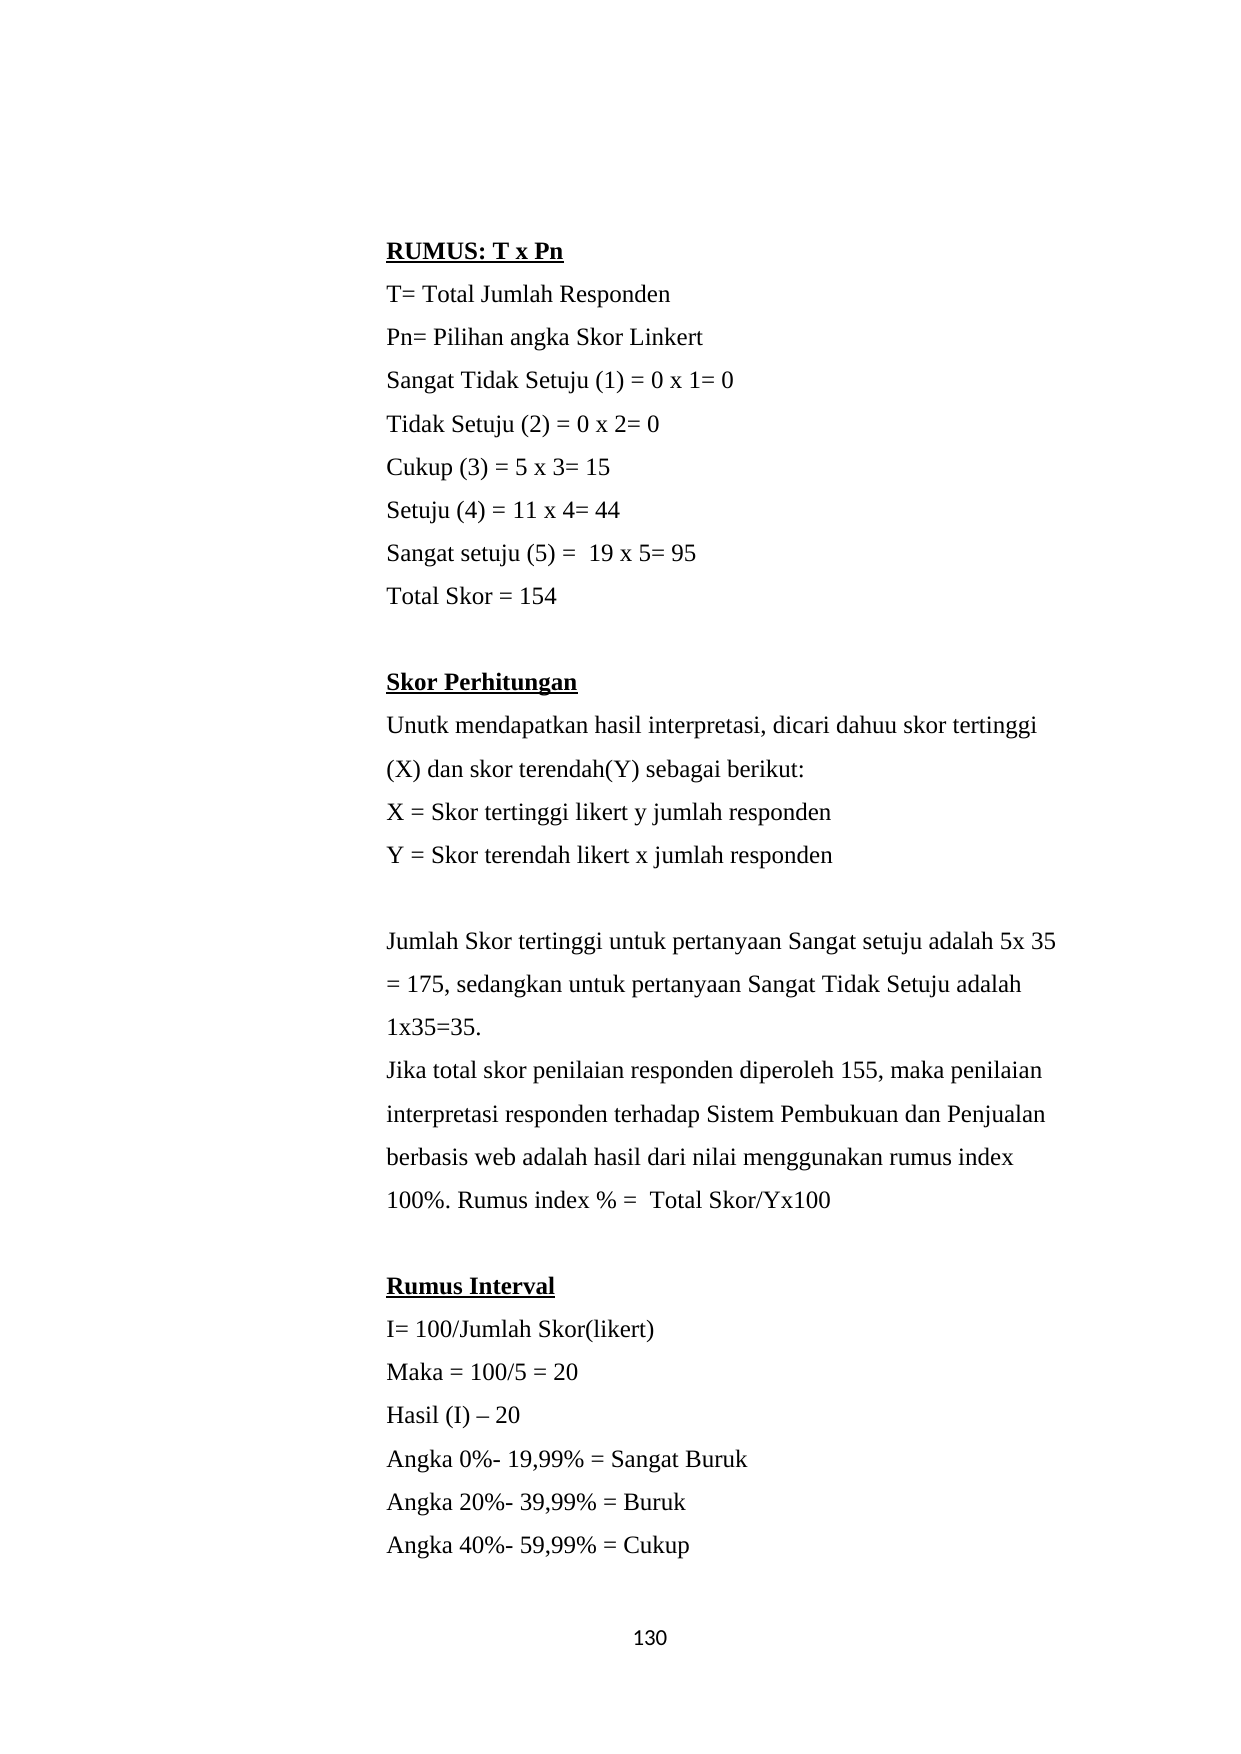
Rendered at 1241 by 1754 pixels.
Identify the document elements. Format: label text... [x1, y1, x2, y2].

text Sangat Tidak Setuju (1) = 0 x 1= 0 [386, 366, 1063, 394]
text Total Skor = 154 [386, 581, 1063, 610]
text Angka 0%- 19,99% = Sangat Buruk [386, 1444, 1063, 1472]
text Setuju (4) = 11 x 4= 44 [386, 495, 1063, 524]
text Unutk mendapatkan hasil interpretasi, dicari dahuu skor tertinggi (X) dan skor terendah(Y) sebagai berikut: [386, 711, 1063, 782]
text Tidak Setuju (2) = 0 x 2= 0 [386, 409, 1063, 437]
text Y = Skor terendah likert x jumlah responden [386, 840, 1063, 869]
text Hasil (I) – 20 [386, 1401, 1063, 1429]
text Jumlah Skor tertinggi untuk pertanyaan Sangat setuju adalah 5x 35 = 175, sedangkan untuk pertanyaan Sangat Tidak Setuju adalah 1x35=35. [386, 926, 1063, 1041]
text T= Total Jumlah Responden [386, 279, 1063, 308]
text Skor Perhitungan [386, 667, 1063, 696]
text Sangat setuju (5) = 19 x 5= 95 [386, 538, 1063, 567]
text Angka 40%- 59,99% = Cukup [386, 1530, 1063, 1559]
text Jika total skor penilaian responden diperoleh 155, maka penilaian interpretasi responden terhadap Sistem Pembukuan dan Penjualan berbasis web adalah hasil dari nilai menggunakan rumus index 100%. Rumus index % = Total Skor/Yx100 [386, 1056, 1063, 1214]
text RUMUS: T x Pn [386, 236, 1063, 265]
text X = Skor tertinggi likert y jumlah responden [386, 797, 1063, 826]
text Pn= Pilihan angka Skor Linkert [386, 322, 1063, 351]
text Maka = 100/5 = 20 [386, 1357, 1063, 1386]
text Cukup (3) = 5 x 3= 15 [386, 452, 1063, 481]
text Angka 20%- 39,99% = Buruk [386, 1487, 1063, 1516]
text Rumus Interval [386, 1271, 1063, 1300]
text I= 100/Jumlah Skor(likert) [386, 1314, 1063, 1343]
